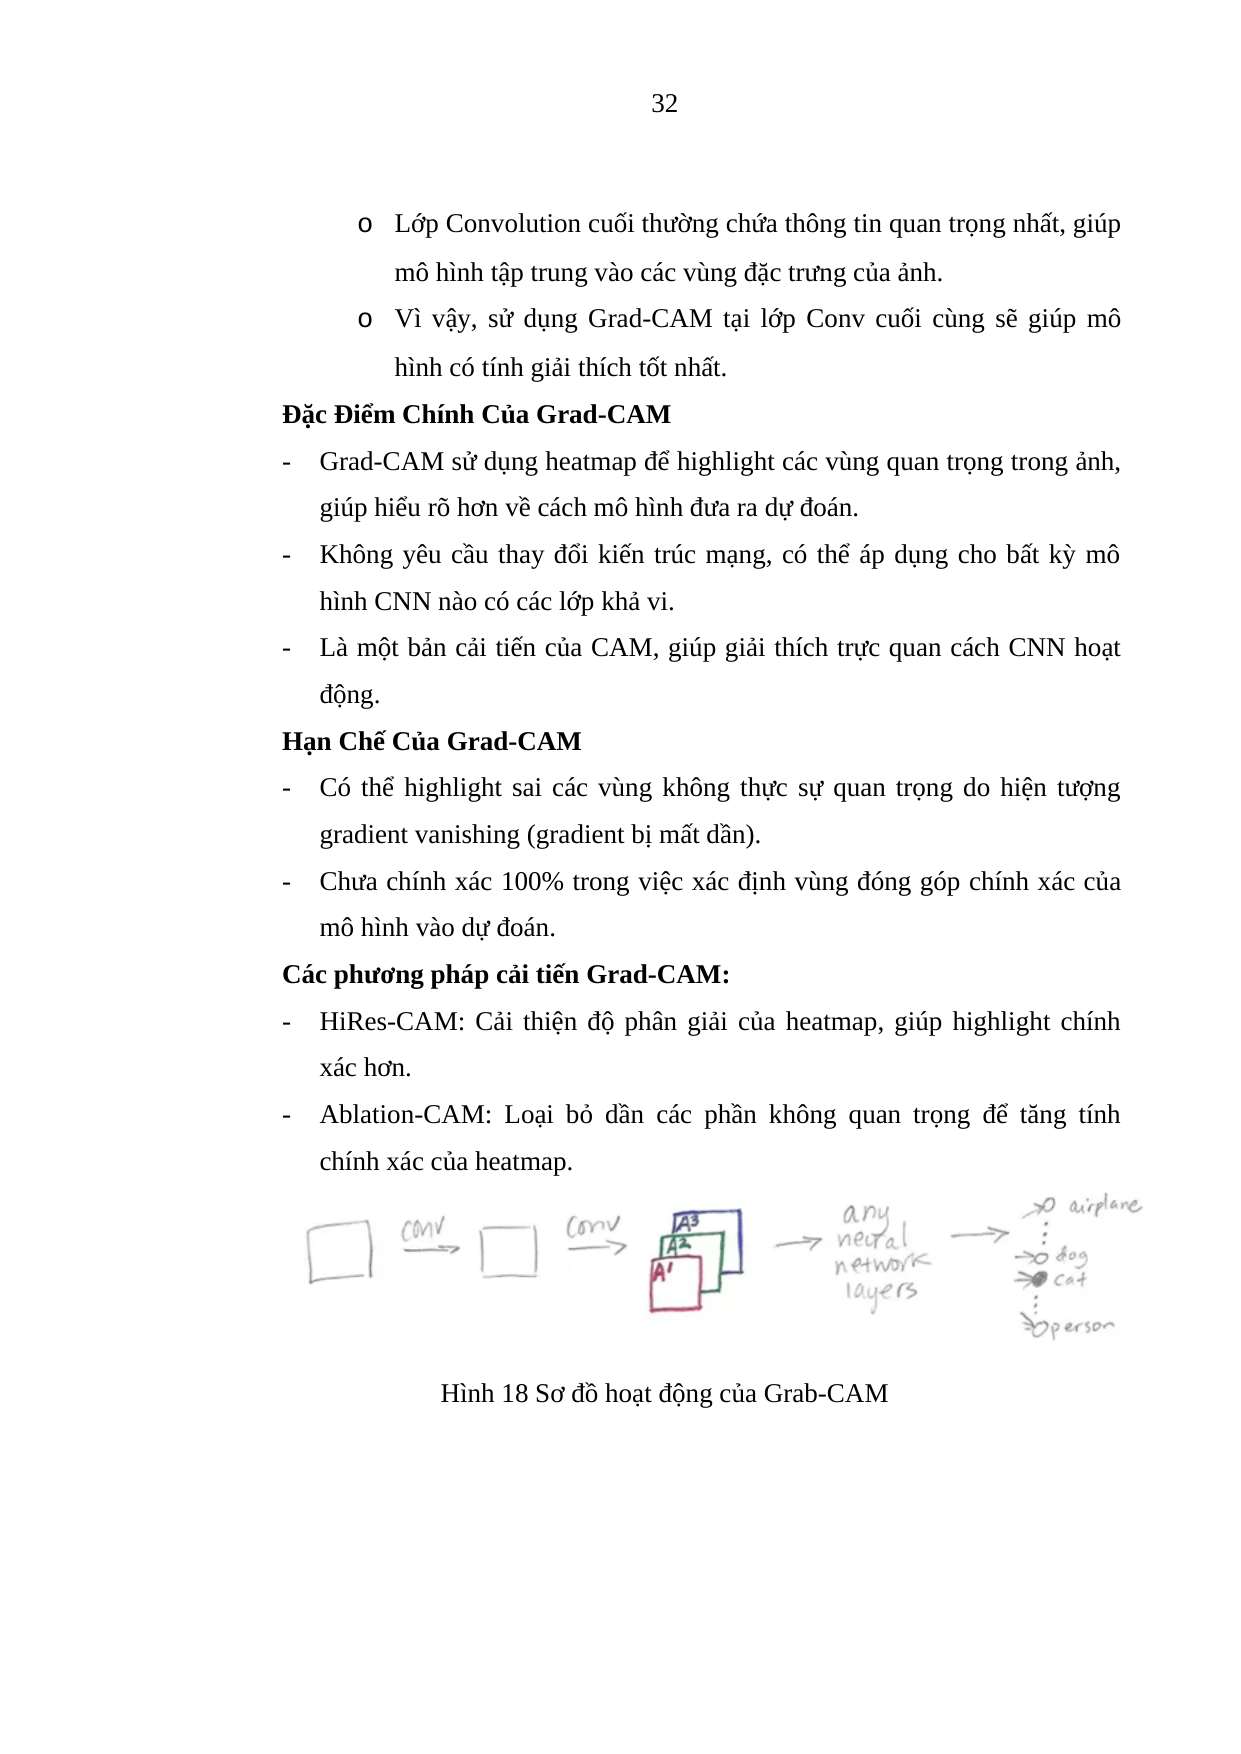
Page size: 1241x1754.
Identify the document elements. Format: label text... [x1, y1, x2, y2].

list Là một bản cải tiến của CAM, giúp giải thích trực quan cách CNN hoạt động. [282, 631, 1122, 709]
list Chưa chính xác 100% trong việc xác định vùng đóng góp chính xác của mô hình vào dự đoán. [282, 865, 1122, 942]
text Các phương pháp cải tiến Grad-CAM: [207, 958, 1122, 989]
list Lớp Convolution cuối thường chứa thông tin quan trọng nhất, giúp mô hình tập trung vào các vùng đặc trưng của ảnh. [357, 207, 1122, 287]
list Không yêu cầu thay đổi kiến trúc mạng, có thể áp dụng cho bất kỳ mô hình CNN nào có các lớp khả vi. [282, 538, 1122, 616]
list Grad-CAM sử dụng heatmap để highlight các vùng quan trọng trong ảnh, giúp hiểu rõ hơn về cách mô hình đưa ra dự đoán. [282, 445, 1122, 522]
text Hạn Chế Của Grad-CAM [207, 725, 1122, 756]
list Vì vậy, sử dụng Grad-CAM tại lớp Conv cuối cùng sẽ giúp mô hình có tính giải thích tốt nhất. [357, 302, 1122, 382]
text Đặc Điểm Chính Của Grad-CAM [207, 398, 1122, 429]
list HiRes-CAM: Cải thiện độ phân giải của heatmap, giúp highlight chính xác hơn. [282, 1005, 1122, 1082]
list Ablation-CAM: Loại bỏ dần các phần không quan trọng để tăng tính chính xác của heatmap. [282, 1098, 1122, 1176]
text Hình 18 Sơ đồ hoạt động của Grab-CAM [207, 1377, 1122, 1408]
picture [281, 1191, 1198, 1349]
list Có thể highlight sai các vùng không thực sự quan trọng do hiện tượng gradient vanishing (gradient bị mất dần). [282, 771, 1122, 849]
